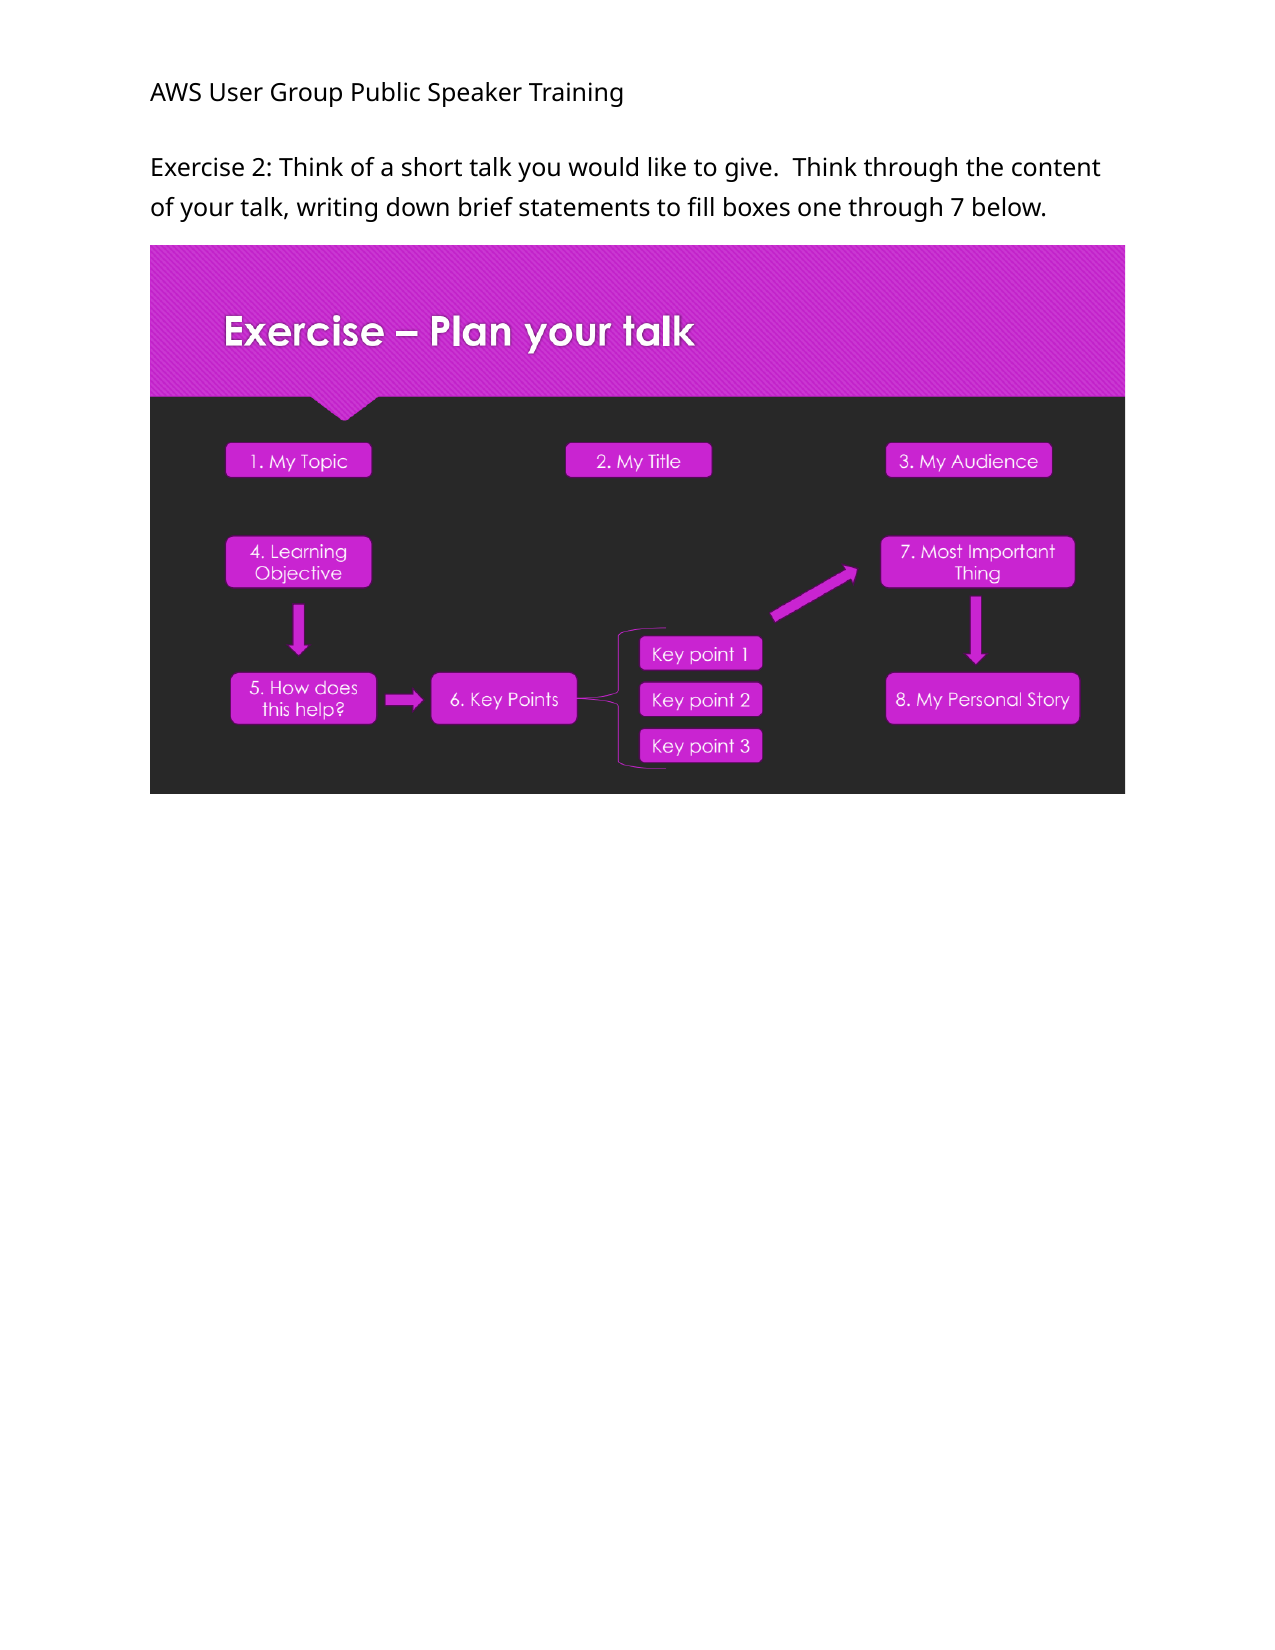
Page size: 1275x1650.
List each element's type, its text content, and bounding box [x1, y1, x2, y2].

text Exercise 2: Think of a short talk you would like to give. Think through the content of your talk, writing down brief statements to fill boxes one through 7 below. [150, 150, 1125, 223]
